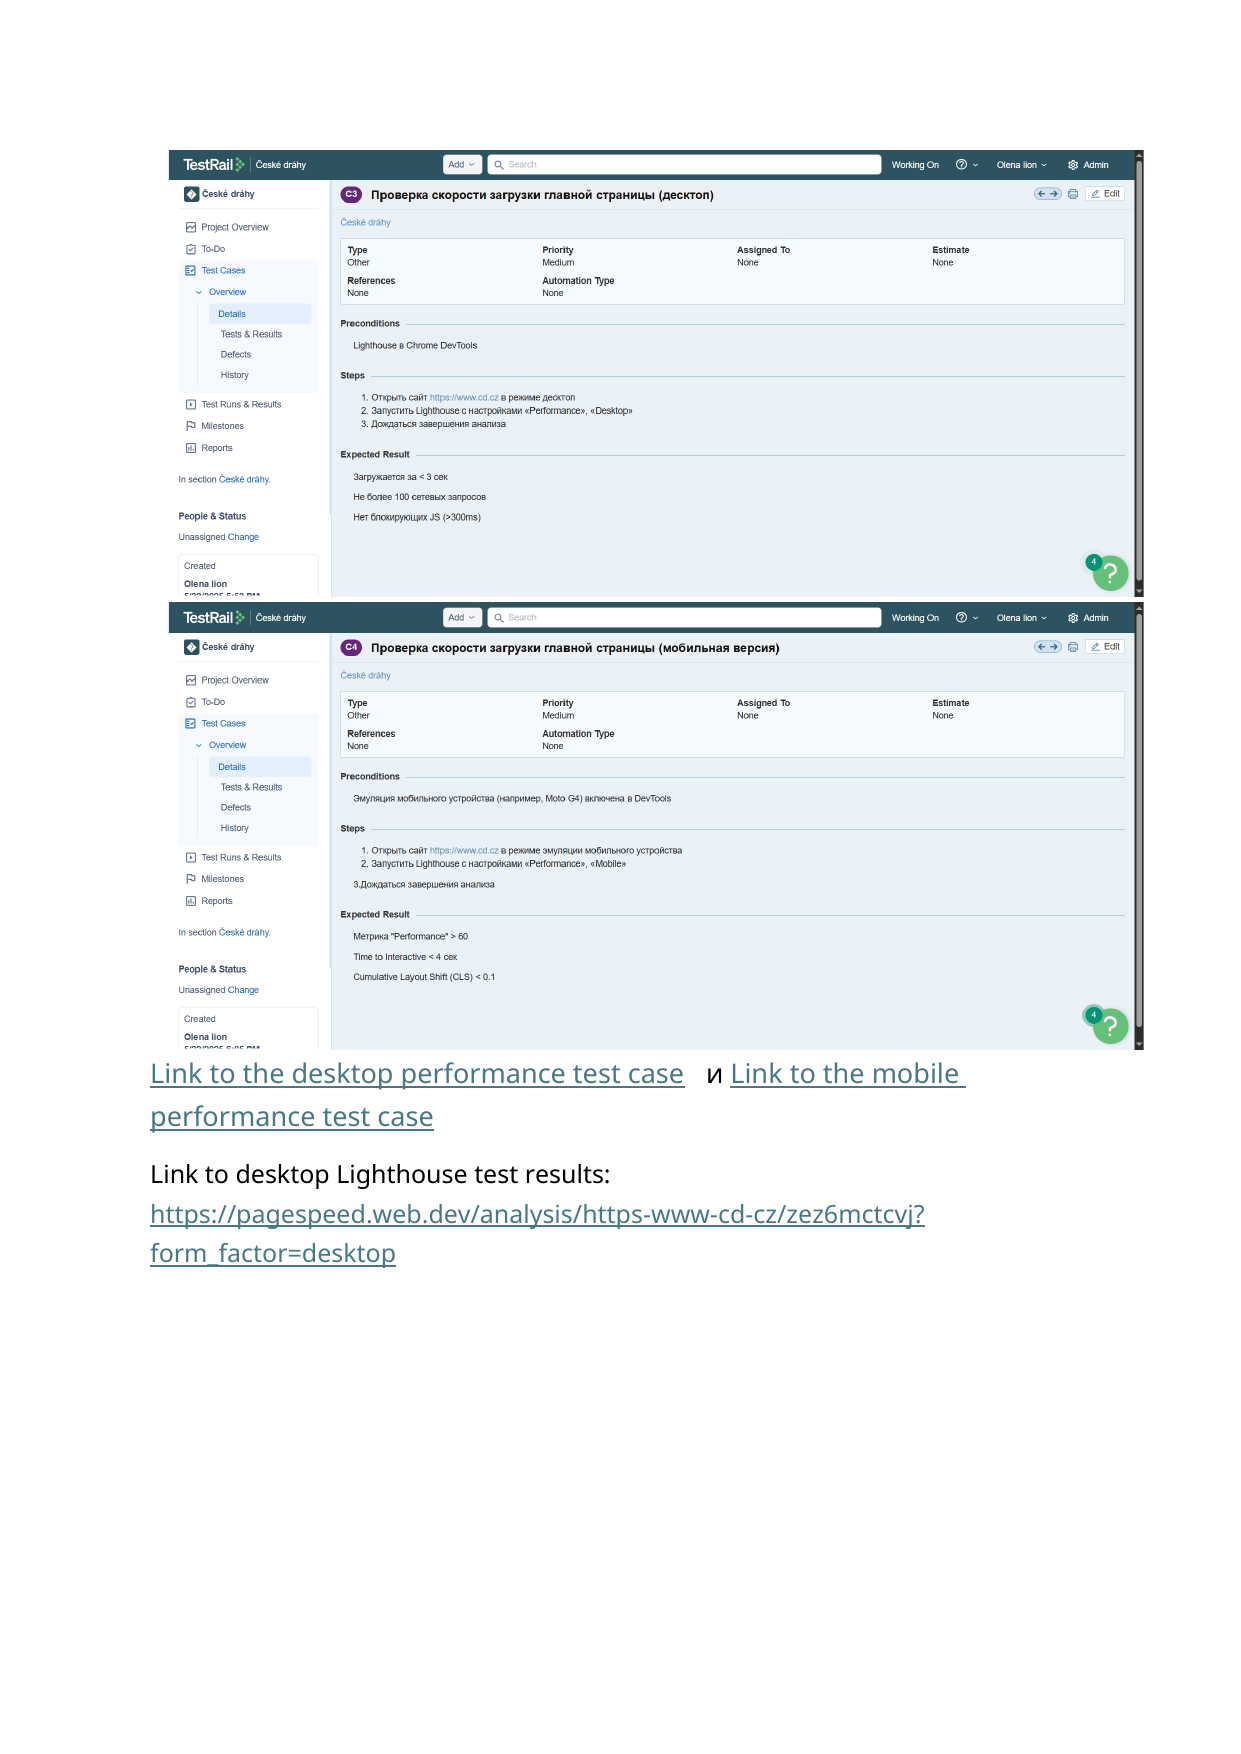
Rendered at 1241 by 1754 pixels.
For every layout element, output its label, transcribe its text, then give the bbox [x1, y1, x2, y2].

text Link to desktop Lighthouse test results: https://pagespeed.web.dev/analysis/https-www-cd-cz/zez6mctcvj?form_factor=desktop [150, 1157, 1125, 1270]
text Link to the desktop performance test case и Link to the mobile performance test case [150, 150, 1125, 1134]
